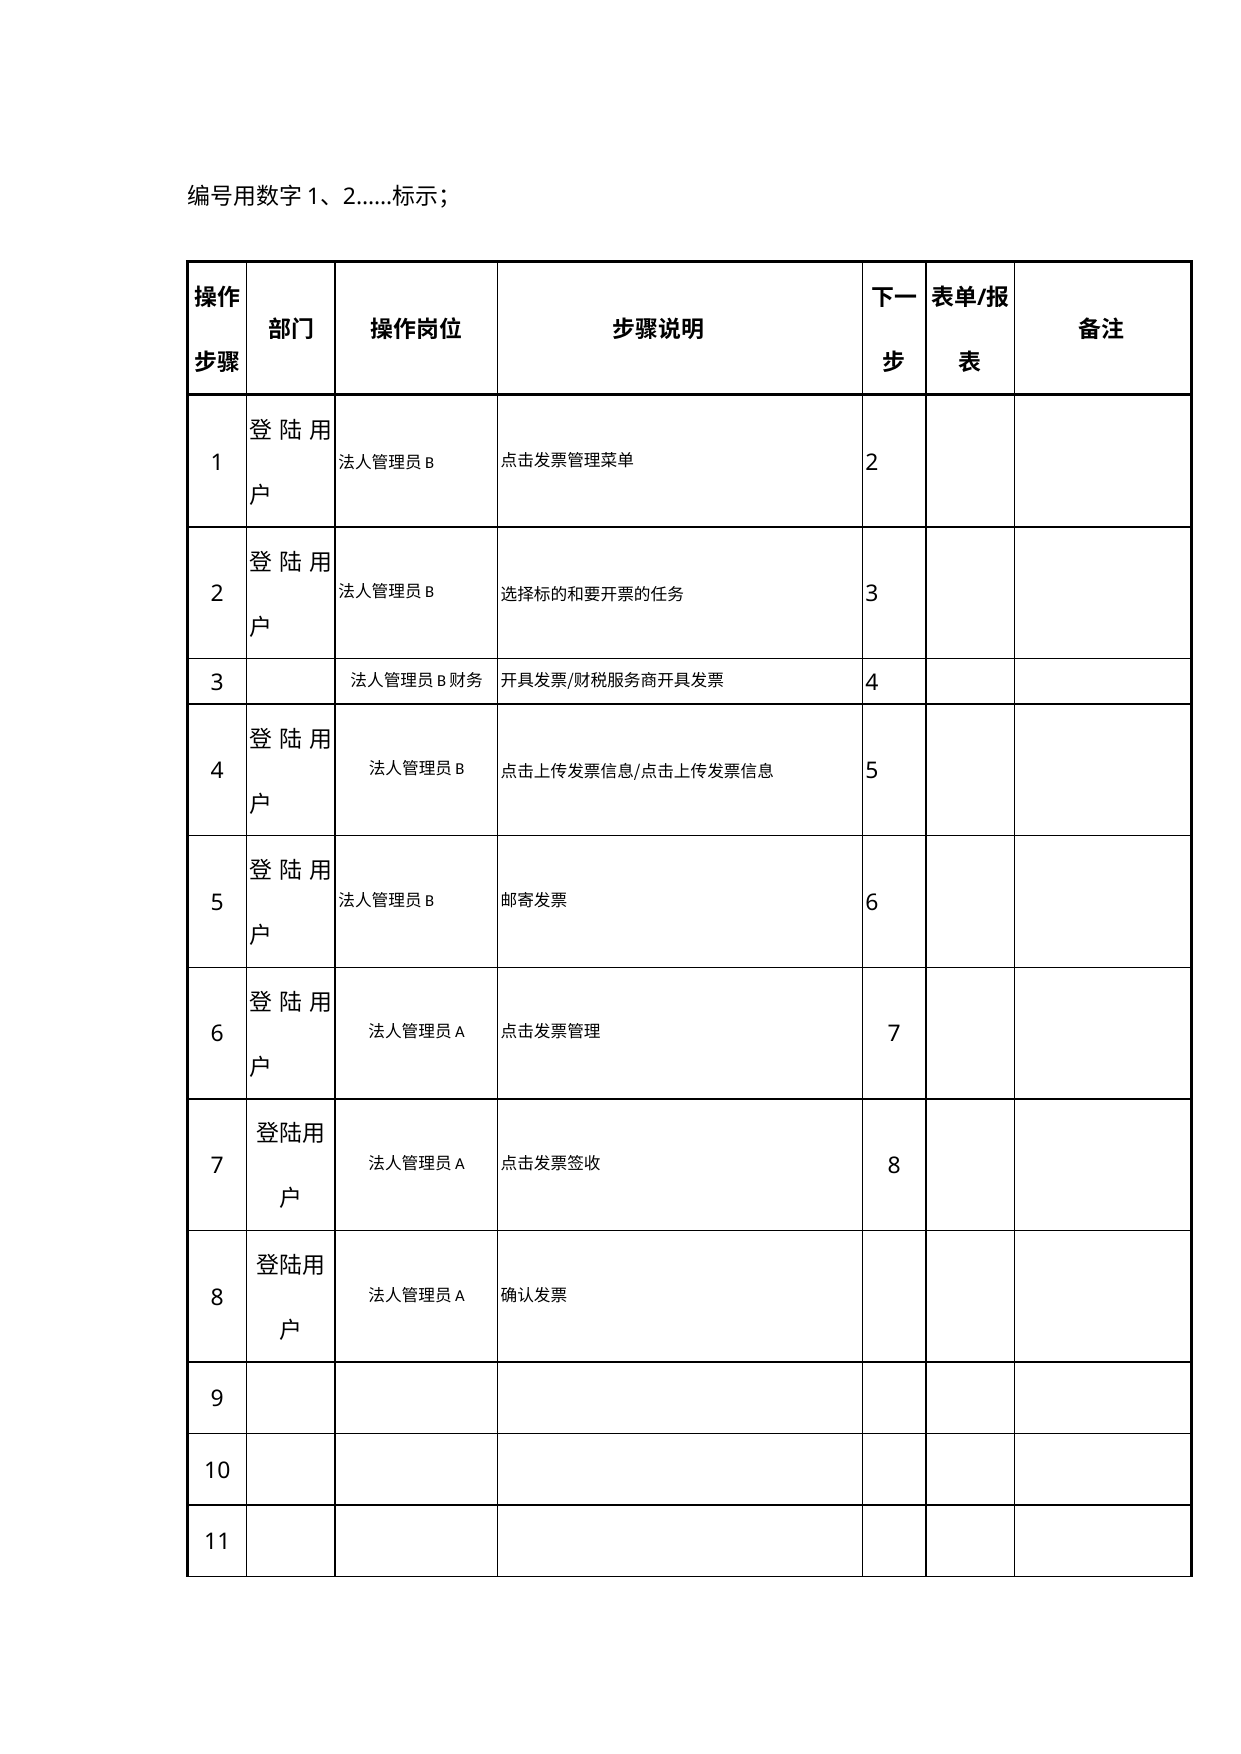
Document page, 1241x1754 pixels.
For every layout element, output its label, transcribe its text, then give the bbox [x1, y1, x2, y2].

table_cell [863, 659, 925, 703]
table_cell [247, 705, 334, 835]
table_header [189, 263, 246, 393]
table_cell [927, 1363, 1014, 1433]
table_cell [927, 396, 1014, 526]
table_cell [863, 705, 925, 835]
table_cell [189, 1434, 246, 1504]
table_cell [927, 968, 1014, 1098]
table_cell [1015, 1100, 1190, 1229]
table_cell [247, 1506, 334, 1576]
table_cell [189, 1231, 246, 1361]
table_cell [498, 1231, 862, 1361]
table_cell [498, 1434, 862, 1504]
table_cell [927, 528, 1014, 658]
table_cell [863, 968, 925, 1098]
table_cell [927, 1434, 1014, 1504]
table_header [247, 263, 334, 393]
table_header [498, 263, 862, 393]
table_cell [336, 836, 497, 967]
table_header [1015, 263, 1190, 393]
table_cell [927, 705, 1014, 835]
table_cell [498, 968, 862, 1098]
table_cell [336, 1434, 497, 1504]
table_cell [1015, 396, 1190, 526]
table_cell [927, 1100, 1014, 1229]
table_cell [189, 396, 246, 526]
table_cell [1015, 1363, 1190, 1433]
text 编号用数字1、2……标示； [187, 162, 1053, 227]
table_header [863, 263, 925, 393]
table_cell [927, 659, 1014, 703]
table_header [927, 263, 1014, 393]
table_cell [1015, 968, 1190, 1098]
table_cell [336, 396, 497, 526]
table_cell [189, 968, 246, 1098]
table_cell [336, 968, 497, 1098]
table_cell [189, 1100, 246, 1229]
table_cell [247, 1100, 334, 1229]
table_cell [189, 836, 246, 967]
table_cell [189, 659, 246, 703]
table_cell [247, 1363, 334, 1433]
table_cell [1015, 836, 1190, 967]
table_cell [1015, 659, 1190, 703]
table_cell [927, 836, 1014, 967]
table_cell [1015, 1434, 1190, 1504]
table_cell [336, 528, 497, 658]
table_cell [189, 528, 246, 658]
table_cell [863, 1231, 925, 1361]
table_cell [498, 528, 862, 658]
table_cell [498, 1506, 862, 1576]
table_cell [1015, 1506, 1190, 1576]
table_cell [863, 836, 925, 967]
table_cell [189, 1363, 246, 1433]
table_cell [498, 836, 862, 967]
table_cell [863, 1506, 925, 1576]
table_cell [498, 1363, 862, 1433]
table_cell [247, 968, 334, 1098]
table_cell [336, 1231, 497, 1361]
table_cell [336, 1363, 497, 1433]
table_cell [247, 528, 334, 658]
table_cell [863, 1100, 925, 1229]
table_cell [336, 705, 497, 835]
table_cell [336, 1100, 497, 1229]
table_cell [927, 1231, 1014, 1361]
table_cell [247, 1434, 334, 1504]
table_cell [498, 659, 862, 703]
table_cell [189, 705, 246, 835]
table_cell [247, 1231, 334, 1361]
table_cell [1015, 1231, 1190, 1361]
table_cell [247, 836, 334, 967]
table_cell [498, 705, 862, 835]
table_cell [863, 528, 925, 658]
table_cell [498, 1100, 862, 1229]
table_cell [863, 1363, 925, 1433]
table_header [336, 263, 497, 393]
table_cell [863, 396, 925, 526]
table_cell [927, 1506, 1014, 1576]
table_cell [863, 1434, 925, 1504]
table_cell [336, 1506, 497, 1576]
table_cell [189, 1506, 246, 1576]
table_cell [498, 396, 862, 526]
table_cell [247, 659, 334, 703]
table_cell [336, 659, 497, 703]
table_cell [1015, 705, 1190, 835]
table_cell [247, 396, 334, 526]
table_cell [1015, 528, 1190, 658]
